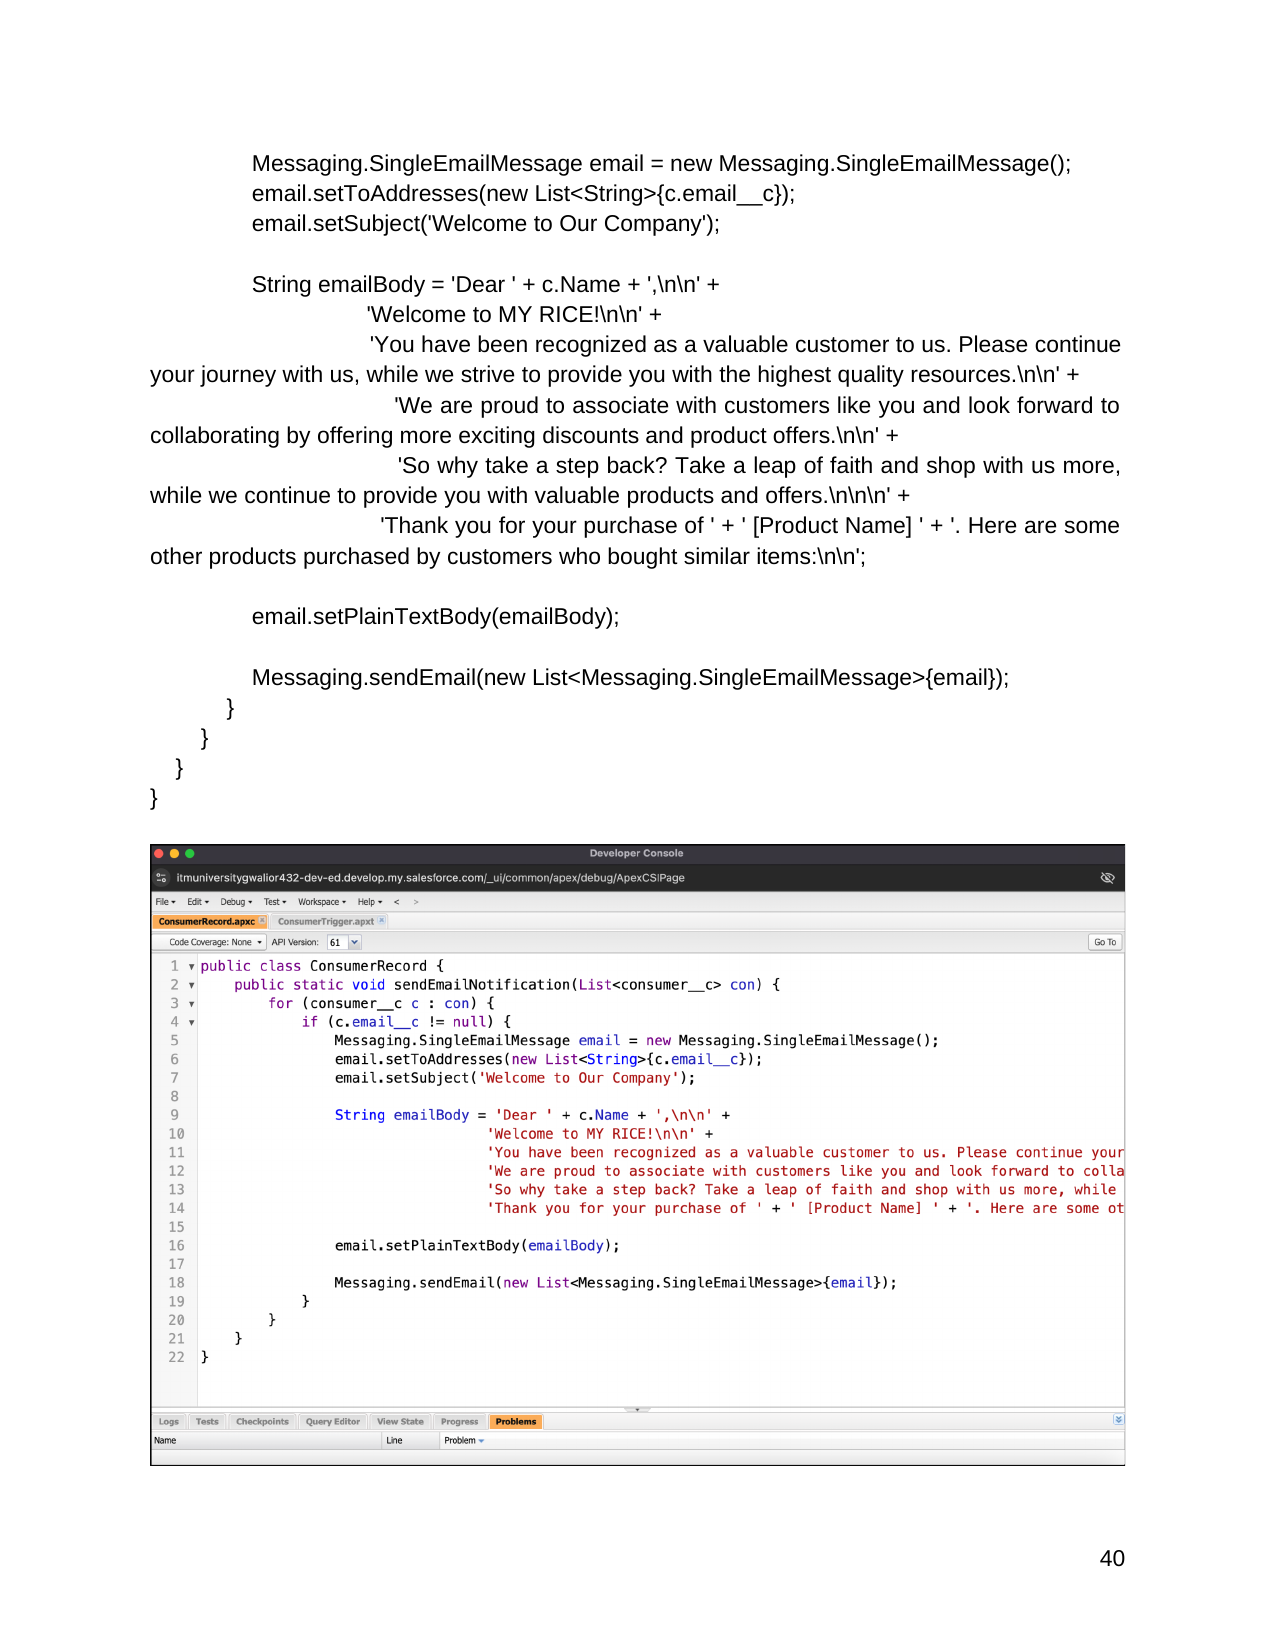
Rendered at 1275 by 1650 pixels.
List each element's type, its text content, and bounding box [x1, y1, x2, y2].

text } [150, 754, 1125, 781]
text email.setPlainTextBody(emailBody); [150, 603, 1125, 629]
text 'Thank you for your purchase of ' + ' [Product Name] ' + '. Here are some other products purchased by customers who bought similar items:\n\n'; [150, 512, 1125, 569]
text 'You have been recognized as a valuable customer to us. Please continue your journey with us, while we strive to provide you with the highest quality resources.\n\n' + [150, 331, 1125, 388]
text 'We are proud to associate with customers like you and look forward to collaborating by offering more exciting discounts and product offers.\n\n' + [150, 392, 1125, 448]
text email.setSubject('Welcome to Our Company'); [150, 210, 1125, 237]
picture [150, 844, 1125, 1466]
text } [150, 784, 1125, 811]
text email.setToAddresses(new List<String>{c.email__c}); [150, 180, 1125, 207]
text Messaging.SingleEmailMessage email = new Messaging.SingleEmailMessage(); [150, 150, 1125, 176]
text 'Welcome to MY RICE!\n\n' + [150, 301, 1125, 327]
text Messaging.sendEmail(new List<Messaging.SingleEmailMessage>{email}); [150, 663, 1125, 690]
text String emailBody = 'Dear ' + c.Name + ',\n\n' + [150, 271, 1125, 297]
text } [150, 694, 1125, 720]
text } [150, 724, 1125, 750]
text 'So why take a step back? Take a leap of faith and shop with us more, while we continue to provide you with valuable products and offers.\n\n\n' + [150, 452, 1125, 509]
